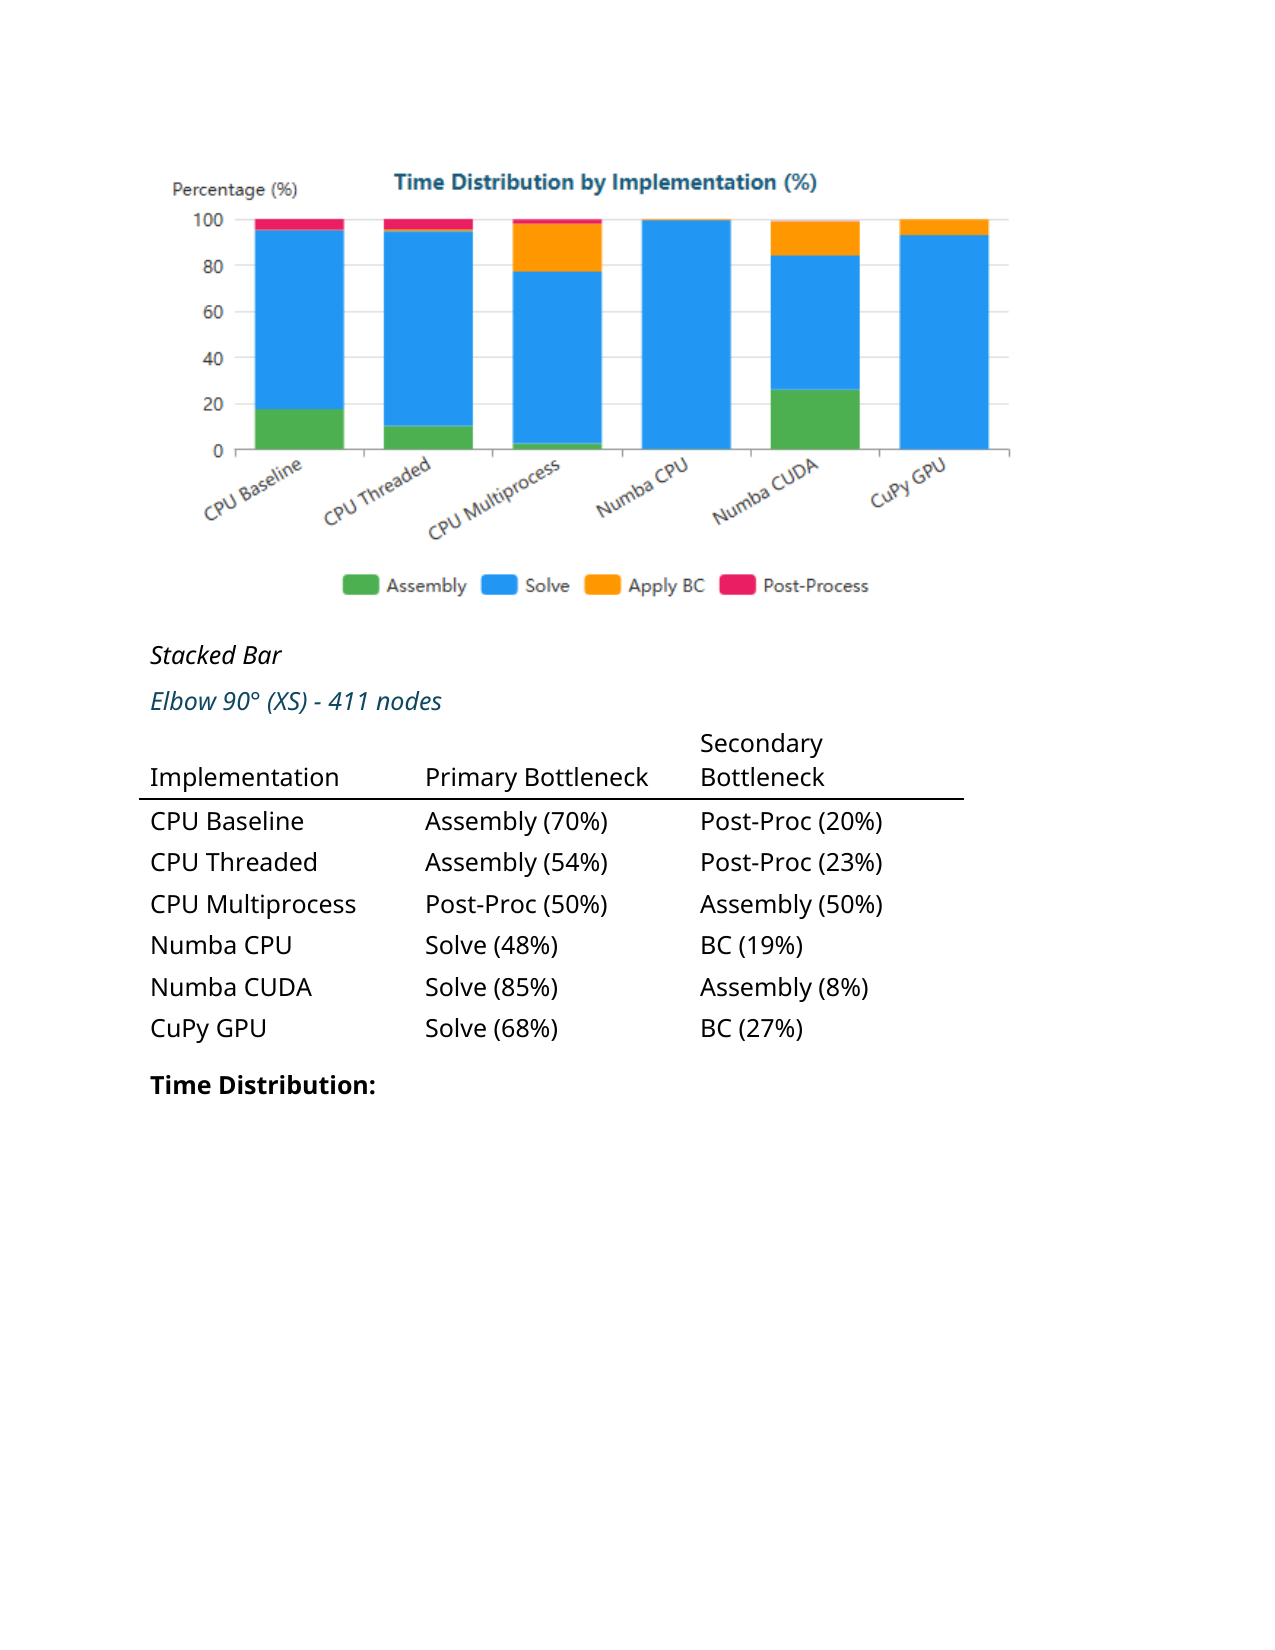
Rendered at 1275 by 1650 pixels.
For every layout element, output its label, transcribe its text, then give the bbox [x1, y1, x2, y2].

picture [168, 150, 1044, 617]
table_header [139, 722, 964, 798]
text Time Distribution: [150, 1068, 1125, 1102]
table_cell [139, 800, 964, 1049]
text Stacked Bar [150, 637, 1125, 672]
subtitle Elbow 90° (XS) - 411 nodes [150, 684, 1125, 718]
